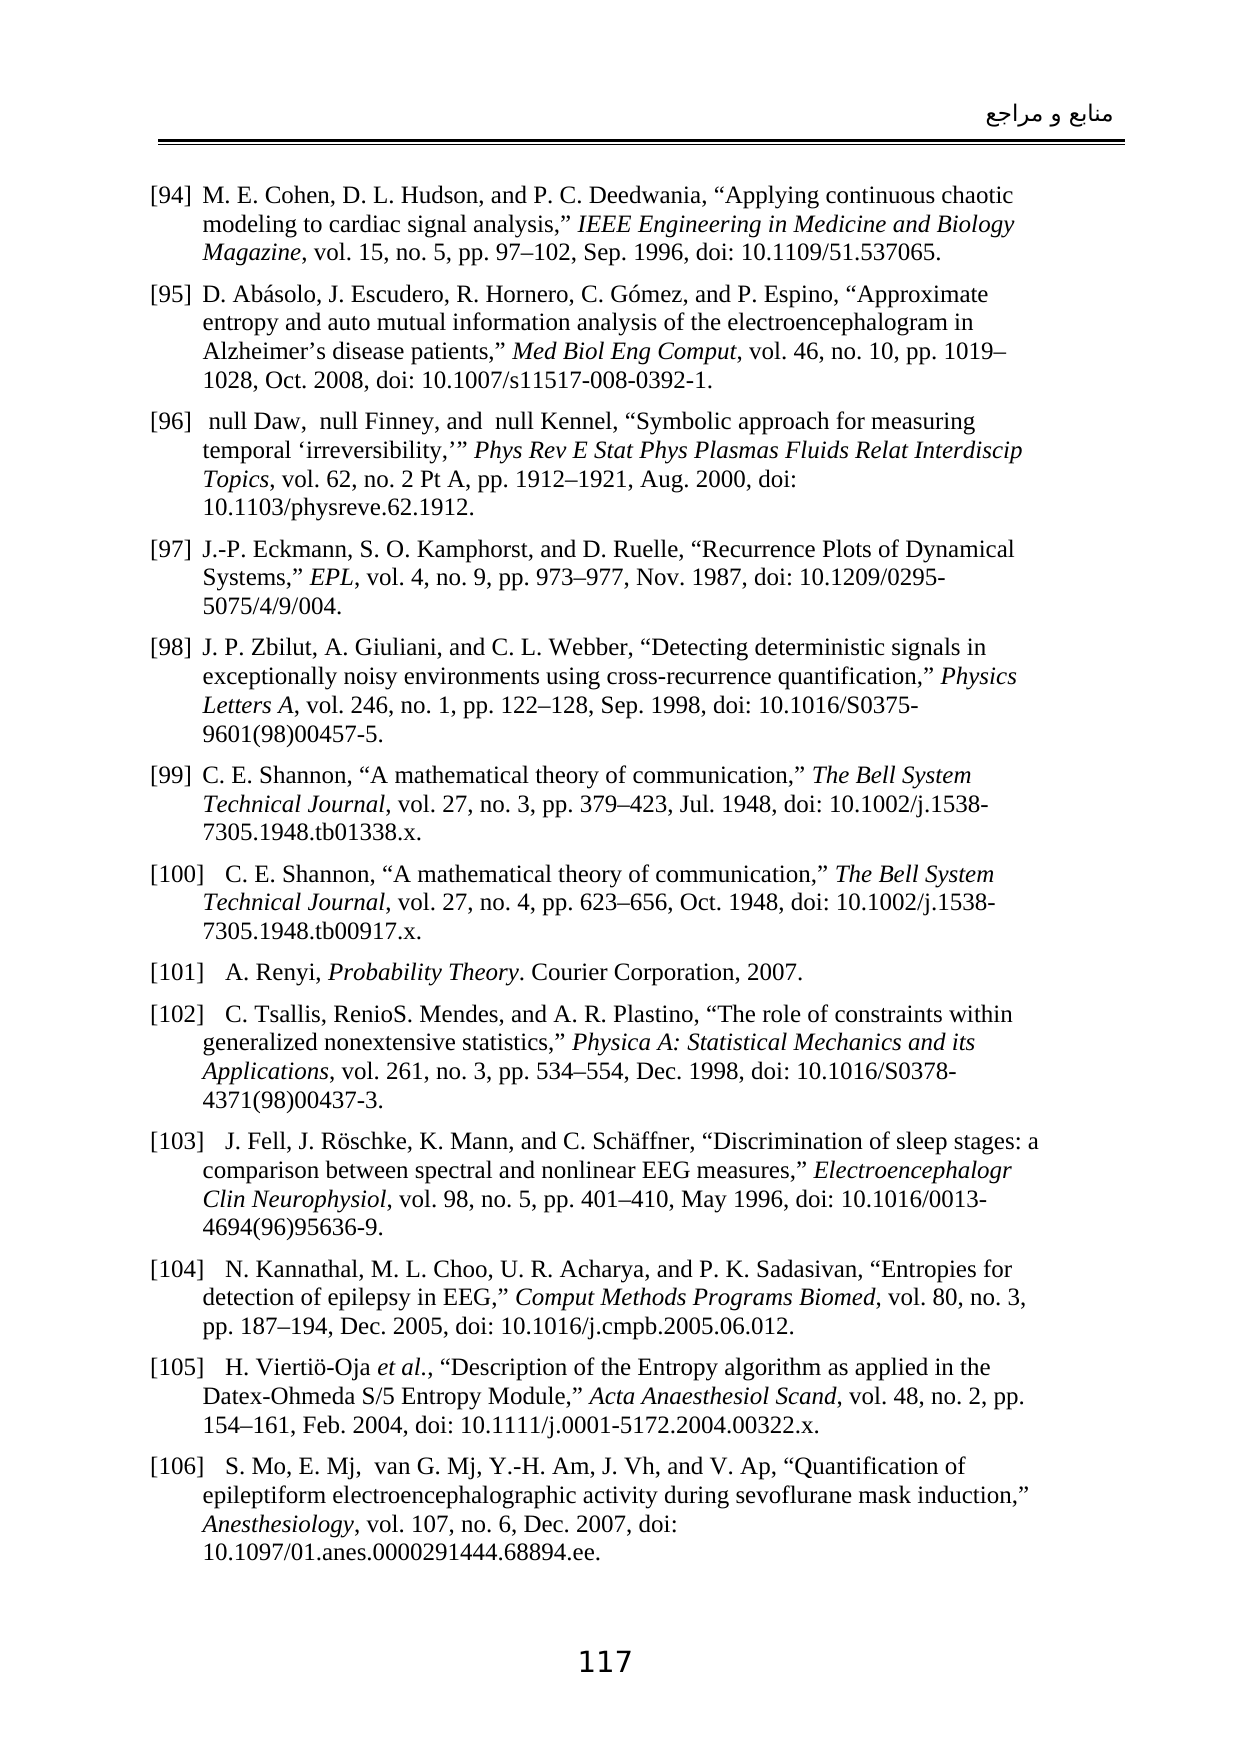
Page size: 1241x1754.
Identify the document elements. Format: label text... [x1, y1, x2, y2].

text [101] A. Renyi, Probability Theory. Courier Corporation, 2007. [150, 957, 1060, 986]
text [106] S. Mo, E. Mj, van G. Mj, Y.-H. Am, J. Vh, and V. Ap, “Quantification of epileptiform electroencephalographic activity during sevoflurane mask induction,” Anesthesiology, vol. 107, no. 6, Dec. 2007, doi: 10.1097/01.anes.0000291444.68894.ee. [150, 1451, 1060, 1566]
text [96] null Daw, null Finney, and null Kennel, “Symbolic approach for measuring temporal ‘irreversibility,’” Phys Rev E Stat Phys Plasmas Fluids Relat Interdiscip Topics, vol. 62, no. 2 Pt A, pp. 1912–1921, Aug. 2000, doi: 10.1103/physreve.62.1912. [150, 406, 1060, 521]
text [104] N. Kannathal, M. L. Choo, U. R. Acharya, and P. K. Sadasivan, “Entropies for detection of epilepsy in EEG,” Comput Methods Programs Biomed, vol. 80, no. 3, pp. 187–194, Dec. 2005, doi: 10.1016/j.cmpb.2005.06.012. [150, 1254, 1060, 1340]
text [94] M. E. Cohen, D. L. Hudson, and P. C. Deedwania, “Applying continuous chaotic modeling to cardiac signal analysis,” IEEE Engineering in Medicine and Biology Magazine, vol. 15, no. 5, pp. 97–102, Sep. 1996, doi: 10.1109/51.537065. [150, 180, 1060, 266]
text [98] J. P. Zbilut, A. Giuliani, and C. L. Webber, “Detecting deterministic signals in exceptionally noisy environments using cross-recurrence quantification,” Physics Letters A, vol. 246, no. 1, pp. 122–128, Sep. 1998, doi: 10.1016/S0375-9601(98)00457-5. [150, 632, 1060, 747]
text [100] C. E. Shannon, “A mathematical theory of communication,” The Bell System Technical Journal, vol. 27, no. 4, pp. 623–656, Oct. 1948, doi: 10.1002/j.1538-7305.1948.tb00917.x. [150, 859, 1060, 945]
text [95] D. Abásolo, J. Escudero, R. Hornero, C. Gómez, and P. Espino, “Approximate entropy and auto mutual information analysis of the electroencephalogram in Alzheimer’s disease patients,” Med Biol Eng Comput, vol. 46, no. 10, pp. 1019–1028, Oct. 2008, doi: 10.1007/s11517-008-0392-1. [150, 279, 1060, 394]
text [99] C. E. Shannon, “A mathematical theory of communication,” The Bell System Technical Journal, vol. 27, no. 3, pp. 379–423, Jul. 1948, doi: 10.1002/j.1538-7305.1948.tb01338.x. [150, 760, 1060, 846]
text [97] J.-P. Eckmann, S. O. Kamphorst, and D. Ruelle, “Recurrence Plots of Dynamical Systems,” EPL, vol. 4, no. 9, pp. 973–977, Nov. 1987, doi: 10.1209/0295-5075/4/9/004. [150, 534, 1060, 620]
text [105] H. Viertiö-Oja et al., “Description of the Entropy algorithm as applied in the Datex-Ohmeda S/5 Entropy Module,” Acta Anaesthesiol Scand, vol. 48, no. 2, pp. 154–161, Feb. 2004, doi: 10.1111/j.0001-5172.2004.00322.x. [150, 1352, 1060, 1439]
text [102] C. Tsallis, RenioS. Mendes, and A. R. Plastino, “The role of constraints within generalized nonextensive statistics,” Physica A: Statistical Mechanics and its Applications, vol. 261, no. 3, pp. 534–554, Dec. 1998, doi: 10.1016/S0378-4371(98)00437-3. [150, 999, 1060, 1114]
text [103] J. Fell, J. Röschke, K. Mann, and C. Schäffner, “Discrimination of sleep stages: a comparison between spectral and nonlinear EEG measures,” Electroencephalogr Clin Neurophysiol, vol. 98, no. 5, pp. 401–410, May 1996, doi: 10.1016/0013-4694(96)95636-9. [150, 1126, 1060, 1241]
